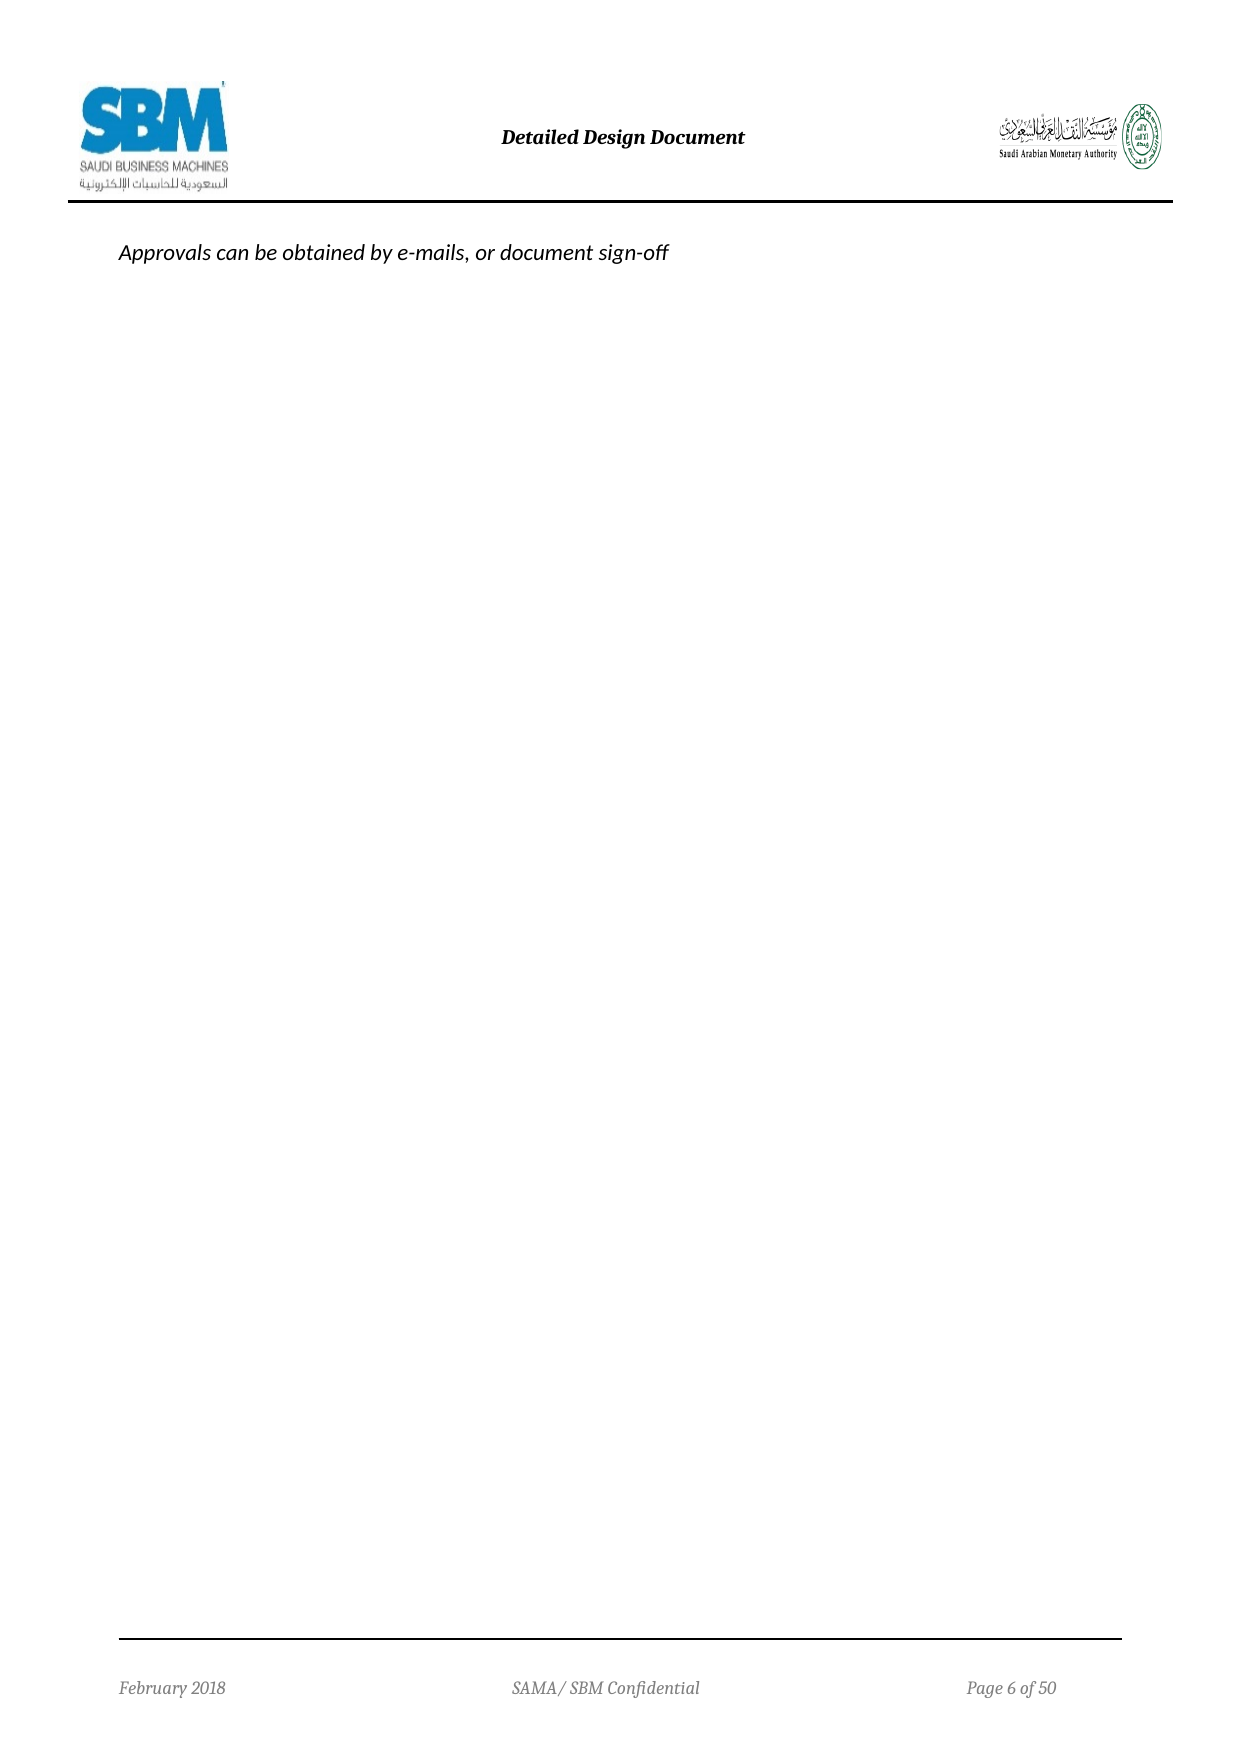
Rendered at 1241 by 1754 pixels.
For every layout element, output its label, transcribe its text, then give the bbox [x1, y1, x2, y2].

text Approvals can be obtained by e-mails, or document sign-off [118, 238, 1122, 266]
picture [78, 81, 229, 194]
picture [998, 100, 1162, 175]
